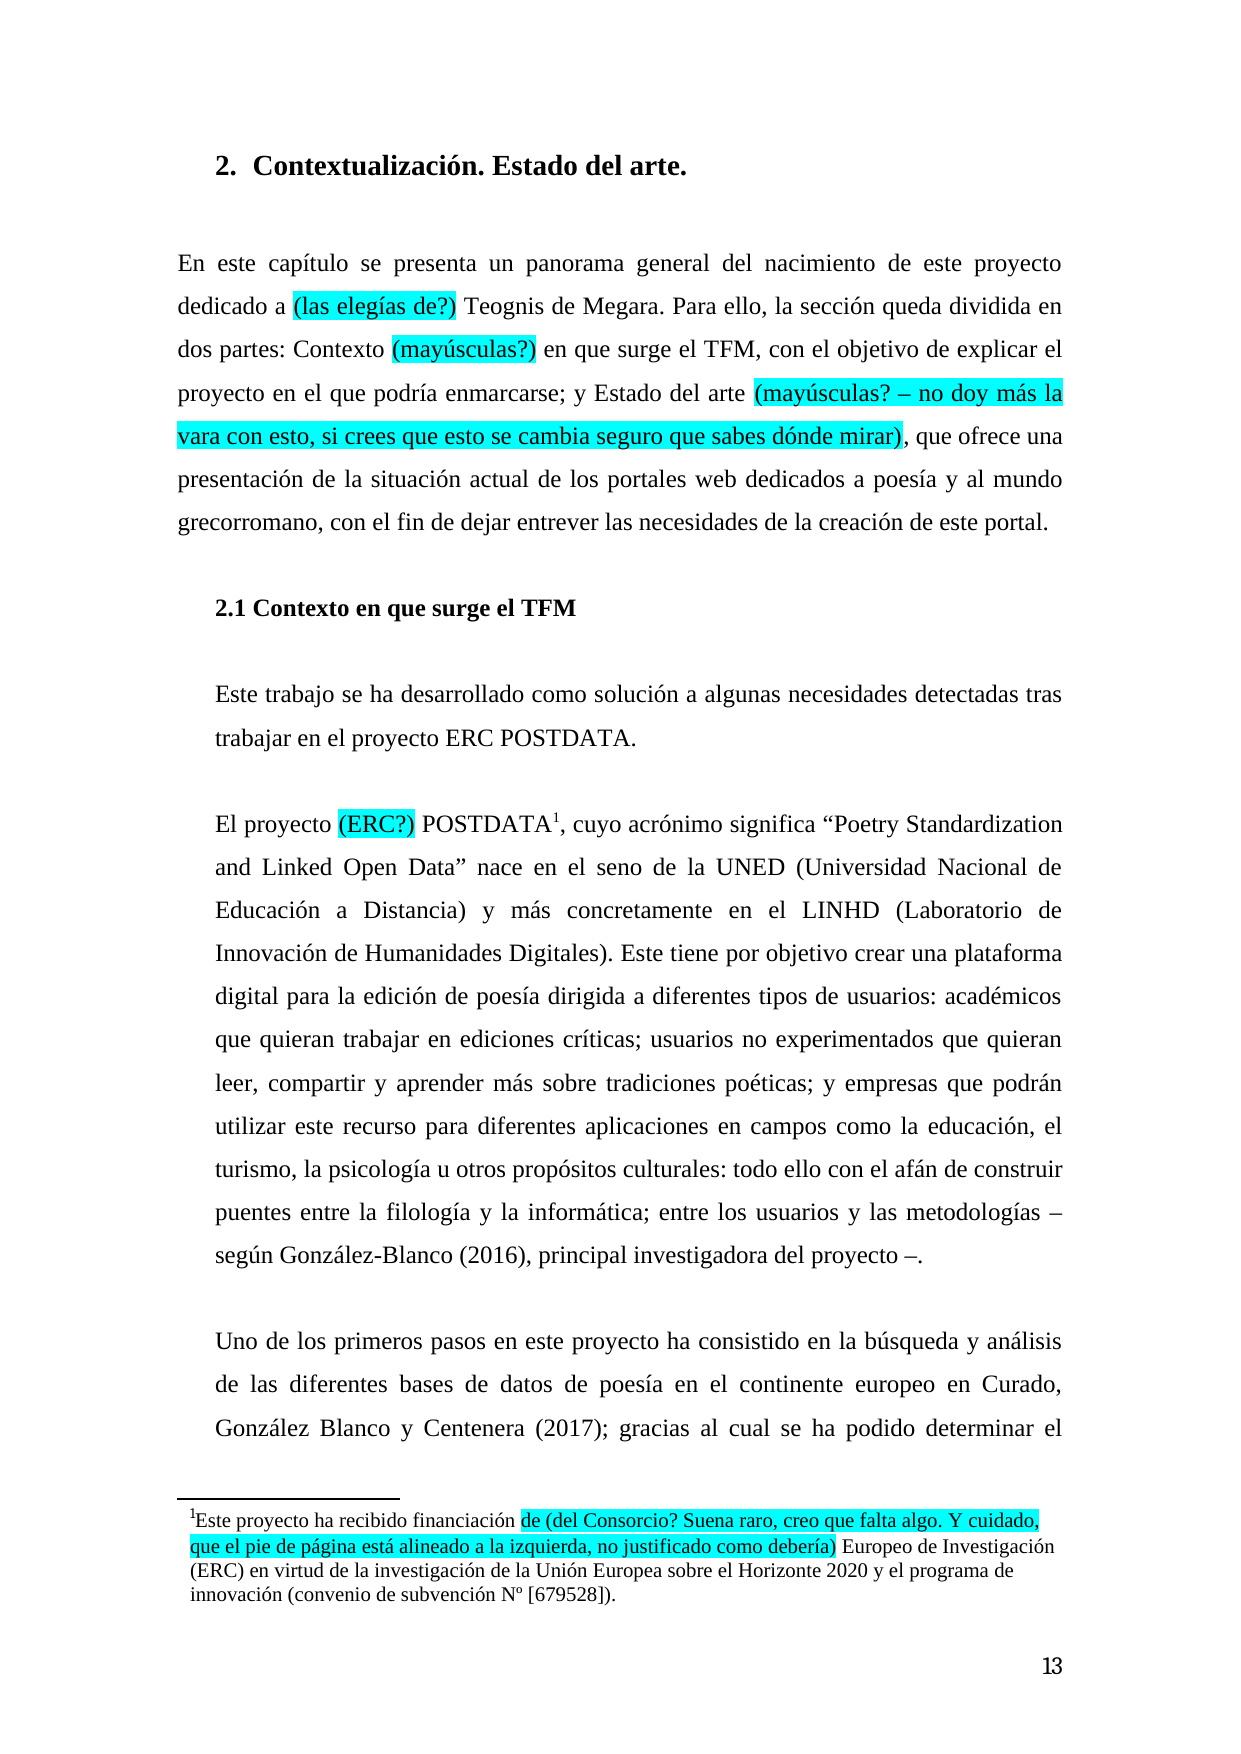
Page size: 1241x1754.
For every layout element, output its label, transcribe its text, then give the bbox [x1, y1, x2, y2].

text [215, 1326, 1063, 1441]
text Este trabajo se ha desarrollado como solución a algunas necesidades detectadas tras trabajar en el proyecto ERC POSTDATA. [215, 679, 1063, 751]
text El proyecto (ERC?) POSTDATA, cuyo acrónimo significa “Poetry Standardization and Linked Open Data” nace en el seno de la UNED (Universidad Nacional de Educación a Distancia) y más concretamente en el LINHD (Laboratorio de Innovación de Humanidades Digitales). Este tiene por objetivo crear una plataforma digital para la edición de poesía dirigida a diferentes tipos de usuarios: académicos que quieran trabajar en ediciones críticas; usuarios no experimentados que quieran leer, compartir y aprender más sobre tradiciones poéticas; y empresas que podrán utilizar este recurso para diferentes aplicaciones en campos como la educación, el turismo, la psicología u otros propósitos culturales: todo ello con el afán de construir puentes entre la filología y la informática; entre los usuarios y las metodologías – según González-Blanco (2016), principal investigadora del proyecto –. [215, 809, 1063, 1269]
list Contextualización. Estado del arte. [215, 148, 1063, 181]
list Contexto en que surge el TFM [215, 593, 1063, 622]
text En este capítulo se presenta un panorama general del nacimiento de este proyecto dedicado a (las elegías de?) Teognis de Megara. Para ello, la sección queda dividida en dos partes: Contexto (mayúsculas?) en que surge el TFM, con el objetivo de explicar el proyecto en el que podría enmarcarse; y Estado del arte (mayúsculas? – no doy más la vara con esto, si crees que esto se cambia seguro que sabes dónde mirar), que ofrece una presentación de la situación actual de los portales web dedicados a poesía y al mundo grecorromano, con el fin de dejar entrever las necesidades de la creación de este portal. [177, 248, 1063, 536]
